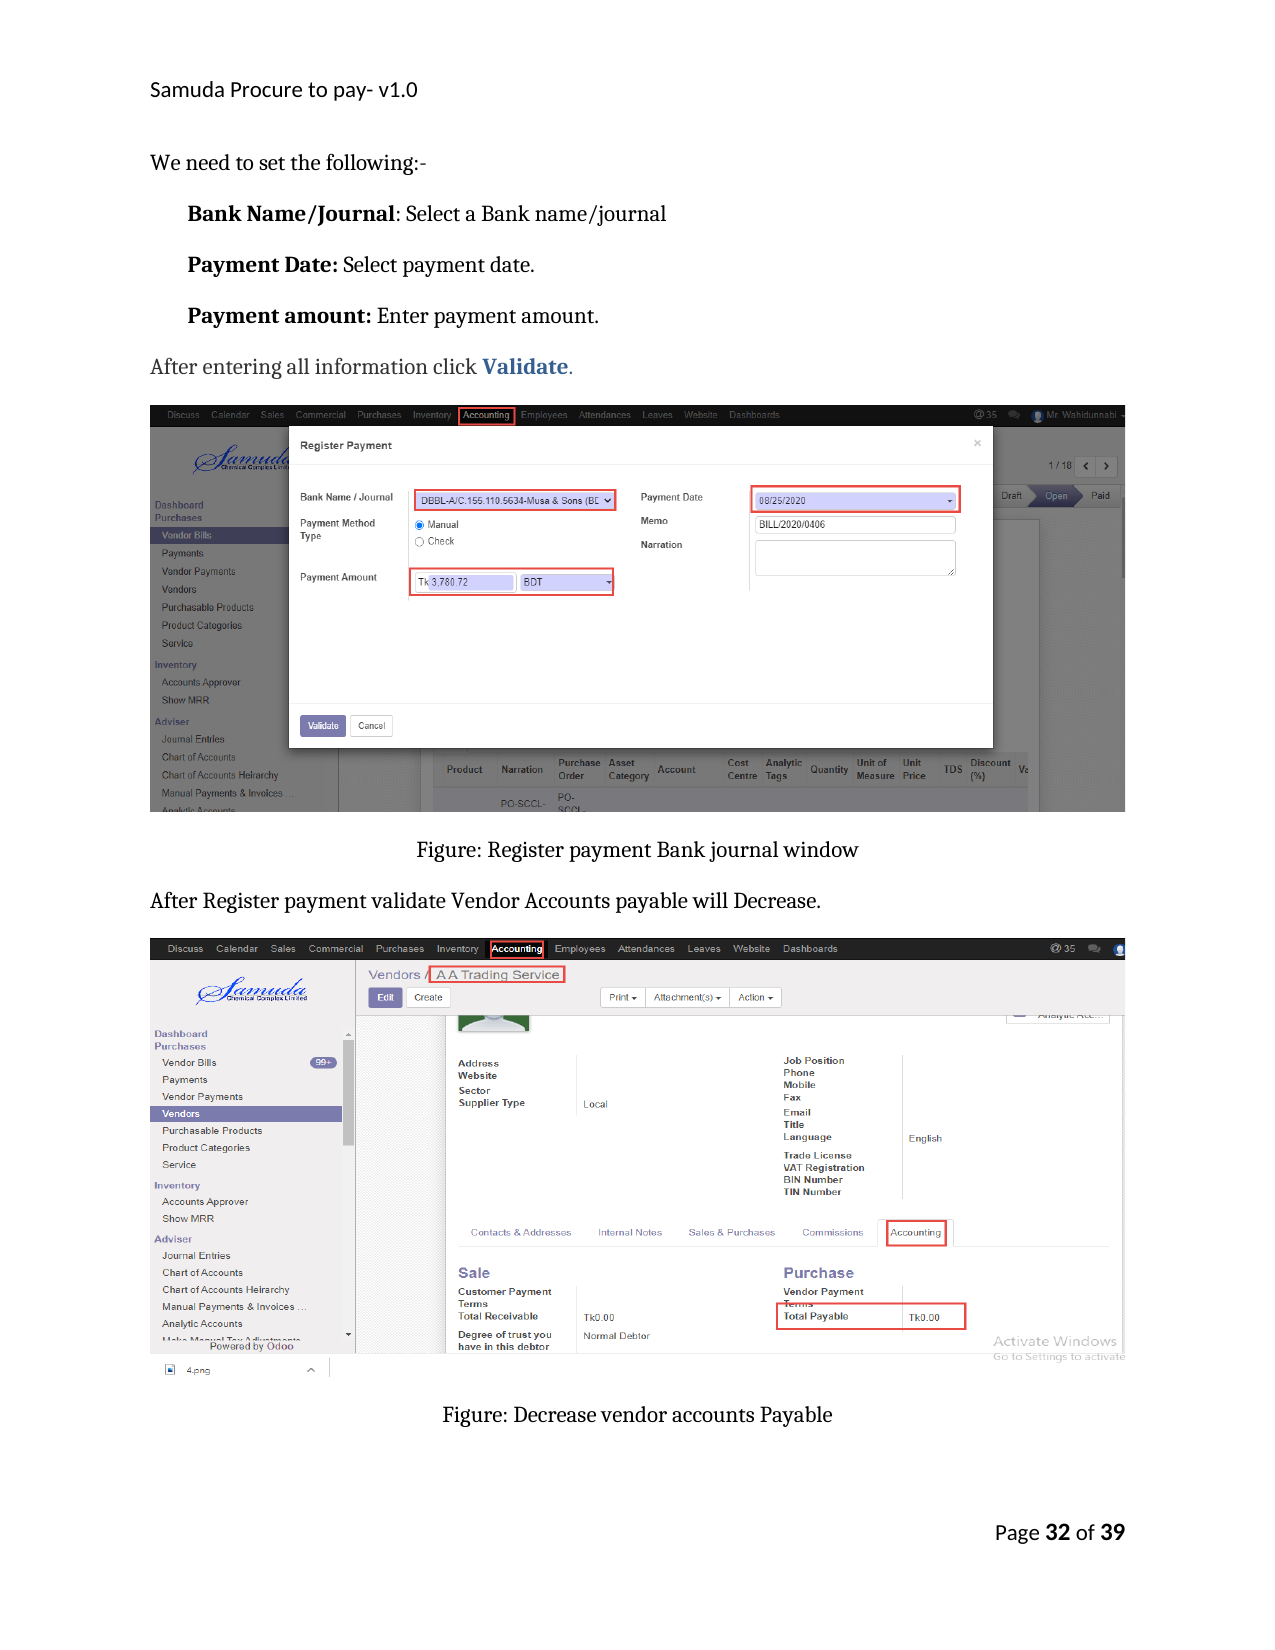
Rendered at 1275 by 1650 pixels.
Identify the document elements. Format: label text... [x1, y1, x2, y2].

text Bank Name/Journal: Select a Bank name/journal [187, 201, 1125, 227]
text After entering all information click Validate. [150, 354, 1125, 381]
text Payment amount: Enter payment amount. [187, 303, 1125, 329]
text Payment Date: Select payment date. [187, 252, 1125, 278]
text After Register payment validate Vendor Accounts payable will Decrease. [150, 888, 1125, 914]
text Figure: Register payment Bank journal window [150, 837, 1125, 863]
text We need to set the following:- [150, 150, 1125, 176]
picture [150, 405, 1125, 812]
picture [150, 938, 1125, 1377]
text Figure: Decrease vendor accounts Payable [150, 1401, 1125, 1428]
